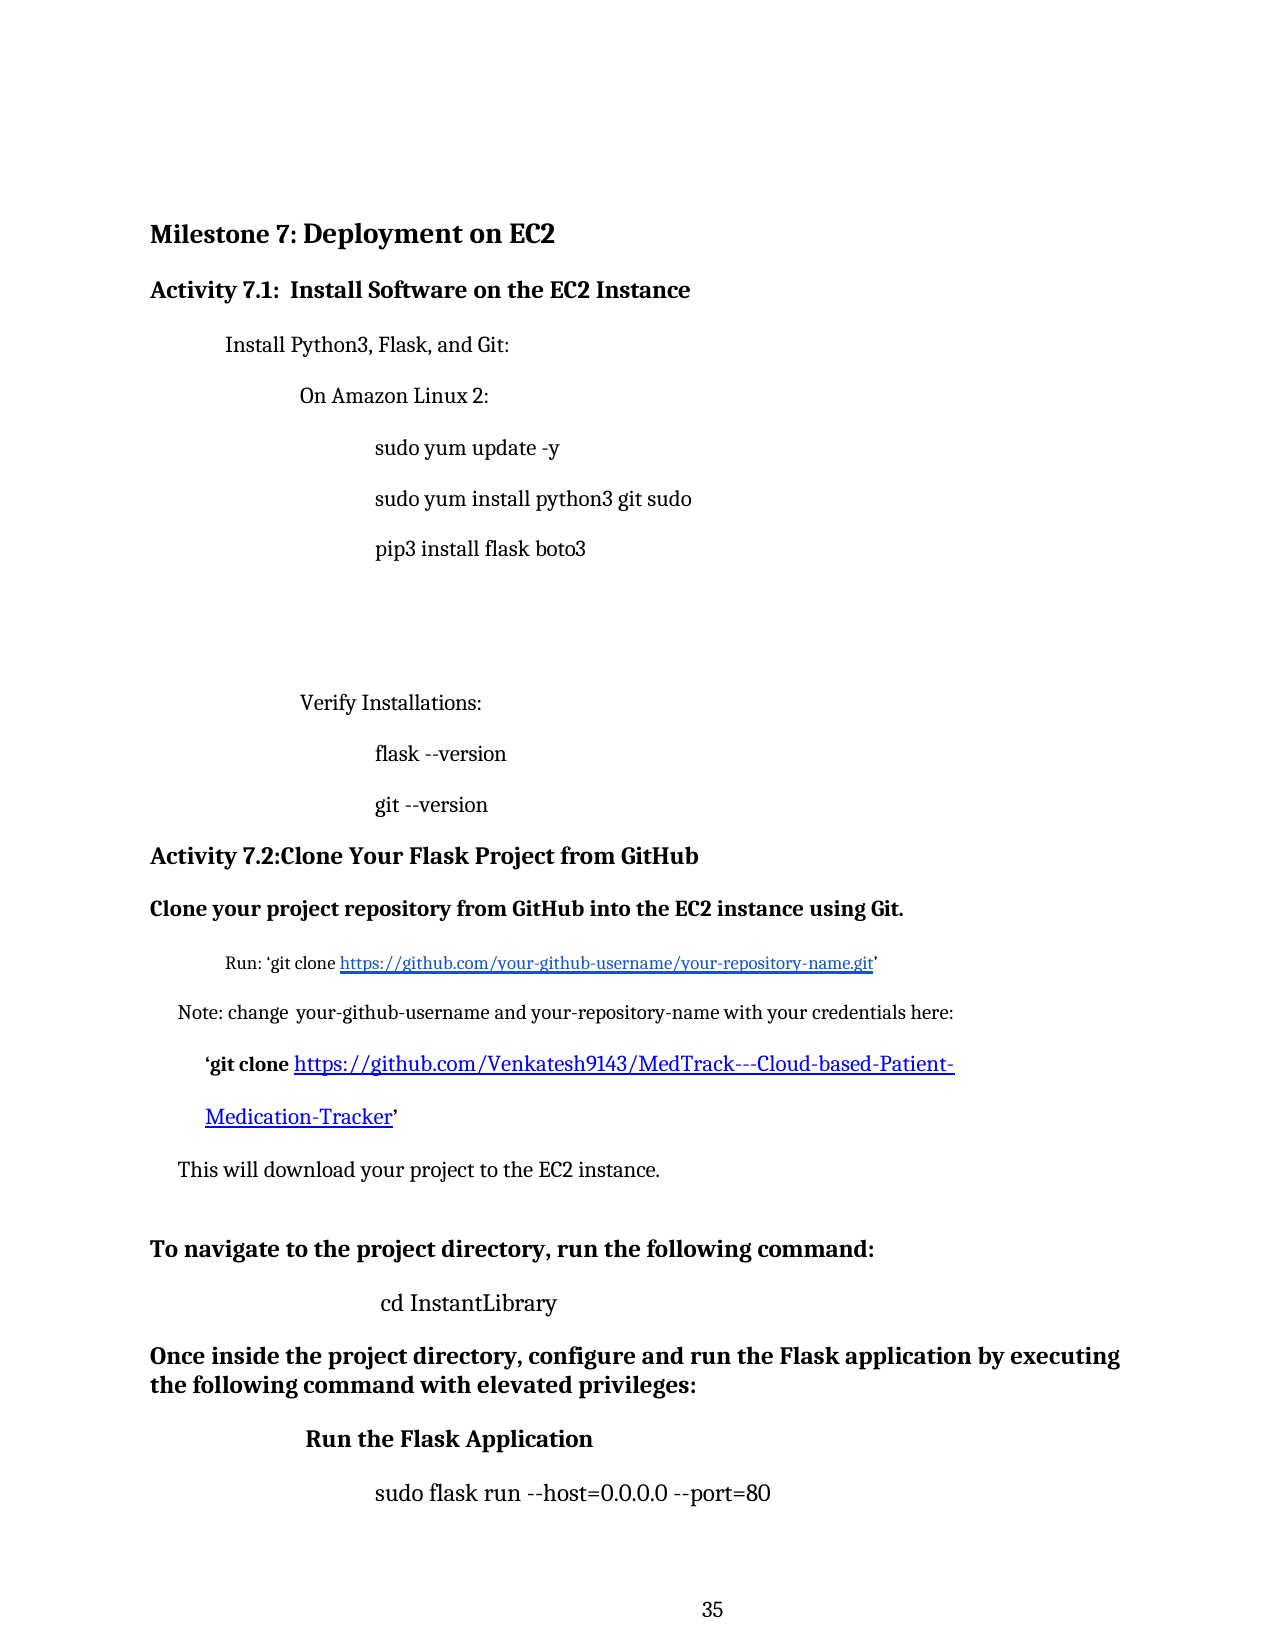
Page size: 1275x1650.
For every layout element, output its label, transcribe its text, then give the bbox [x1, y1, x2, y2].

subtitle Activity 7.1: Install Software on the EC2 Instance [150, 276, 1275, 304]
subtitle To navigate to the project directory, run the following command: [150, 1235, 1275, 1263]
text Clone your project repository from GitHub into the EC2 instance using Git. [150, 896, 1275, 922]
text Run the Flask Application [305, 1425, 1275, 1453]
text Install Python3, Flask, and Git: On Amazon Linux 2: [225, 331, 534, 409]
subtitle Once inside the project directory, configure and run the Flask application by executing the following command with elevated privileges: [150, 1342, 1123, 1400]
text Note: change your-github-username and your-repository-name with your credentials here: ‘git clone https://github.com/Venkatesh9143/MedTrack---Cloud-based-Patient-Medication-Tracker’ [177, 1000, 976, 1130]
text sudo flask run --host=0.0.0.0 --port=80 [375, 1478, 1275, 1507]
text Run: ‘git clone https://github.com/your-github-username/your-repository-name.git’ [225, 953, 1275, 974]
text sudo yum install python3 git sudo pip3 install flask boto3 [375, 485, 695, 563]
subtitle Activity 7.2:Clone Your Flask Project from GitHub [150, 842, 1275, 871]
text Verify Installations: [300, 689, 1275, 716]
text This will download your project to the EC2 instance. [177, 1157, 976, 1183]
text cd InstantLibrary [380, 1288, 1275, 1317]
text sudo yum update -y [375, 434, 1275, 460]
text Milestone 7: Deployment on EC2 [150, 217, 1275, 251]
text flask --version git --version [375, 741, 534, 818]
